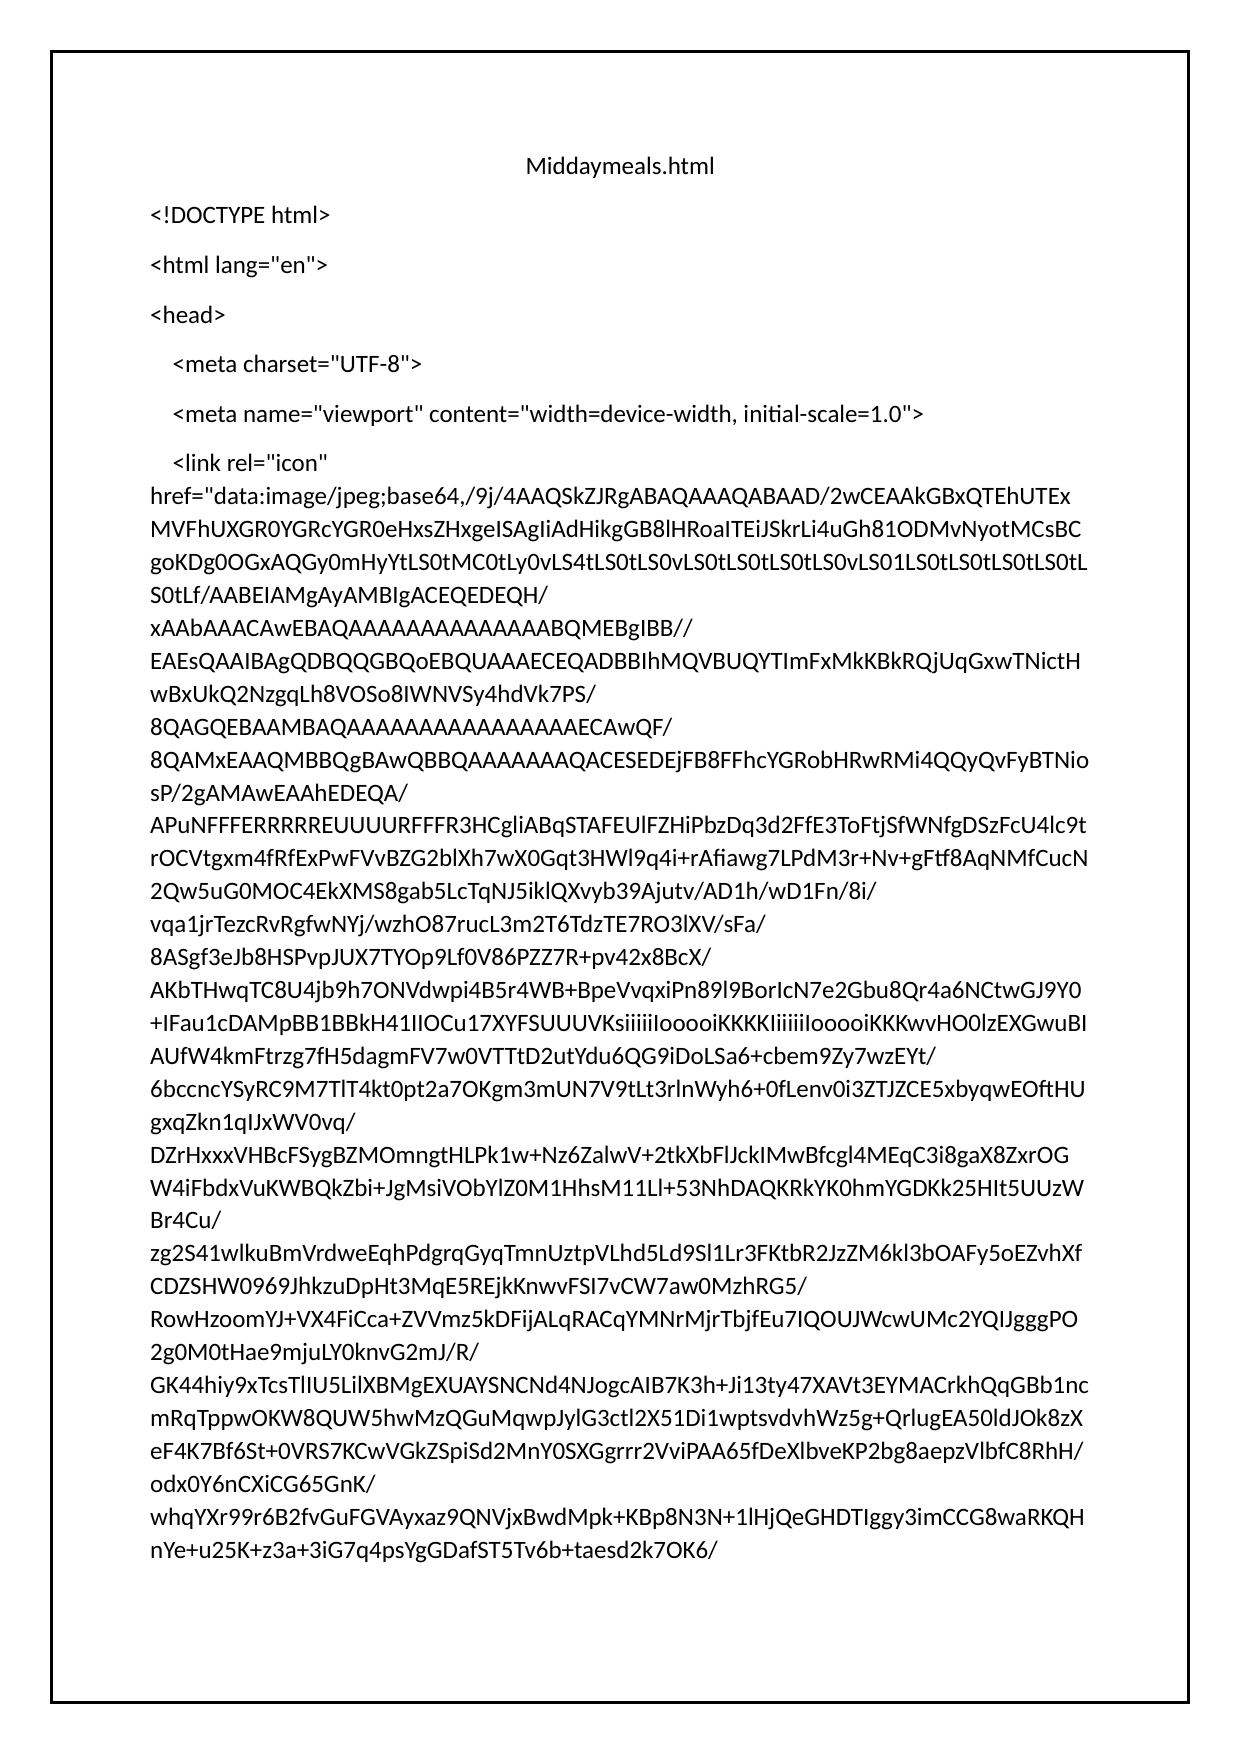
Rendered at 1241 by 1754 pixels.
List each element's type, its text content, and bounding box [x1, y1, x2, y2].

text <head> [150, 299, 1090, 329]
text Middaymeals.html [150, 150, 1090, 181]
text <meta charset="UTF-8"> [150, 348, 1090, 379]
text <html lang="en"> [150, 249, 1090, 280]
text <!DOCTYPE html> [150, 199, 1090, 230]
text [150, 447, 1090, 1564]
text <meta name="viewport" content="width=device-width, initial-scale=1.0"> [150, 398, 1090, 428]
